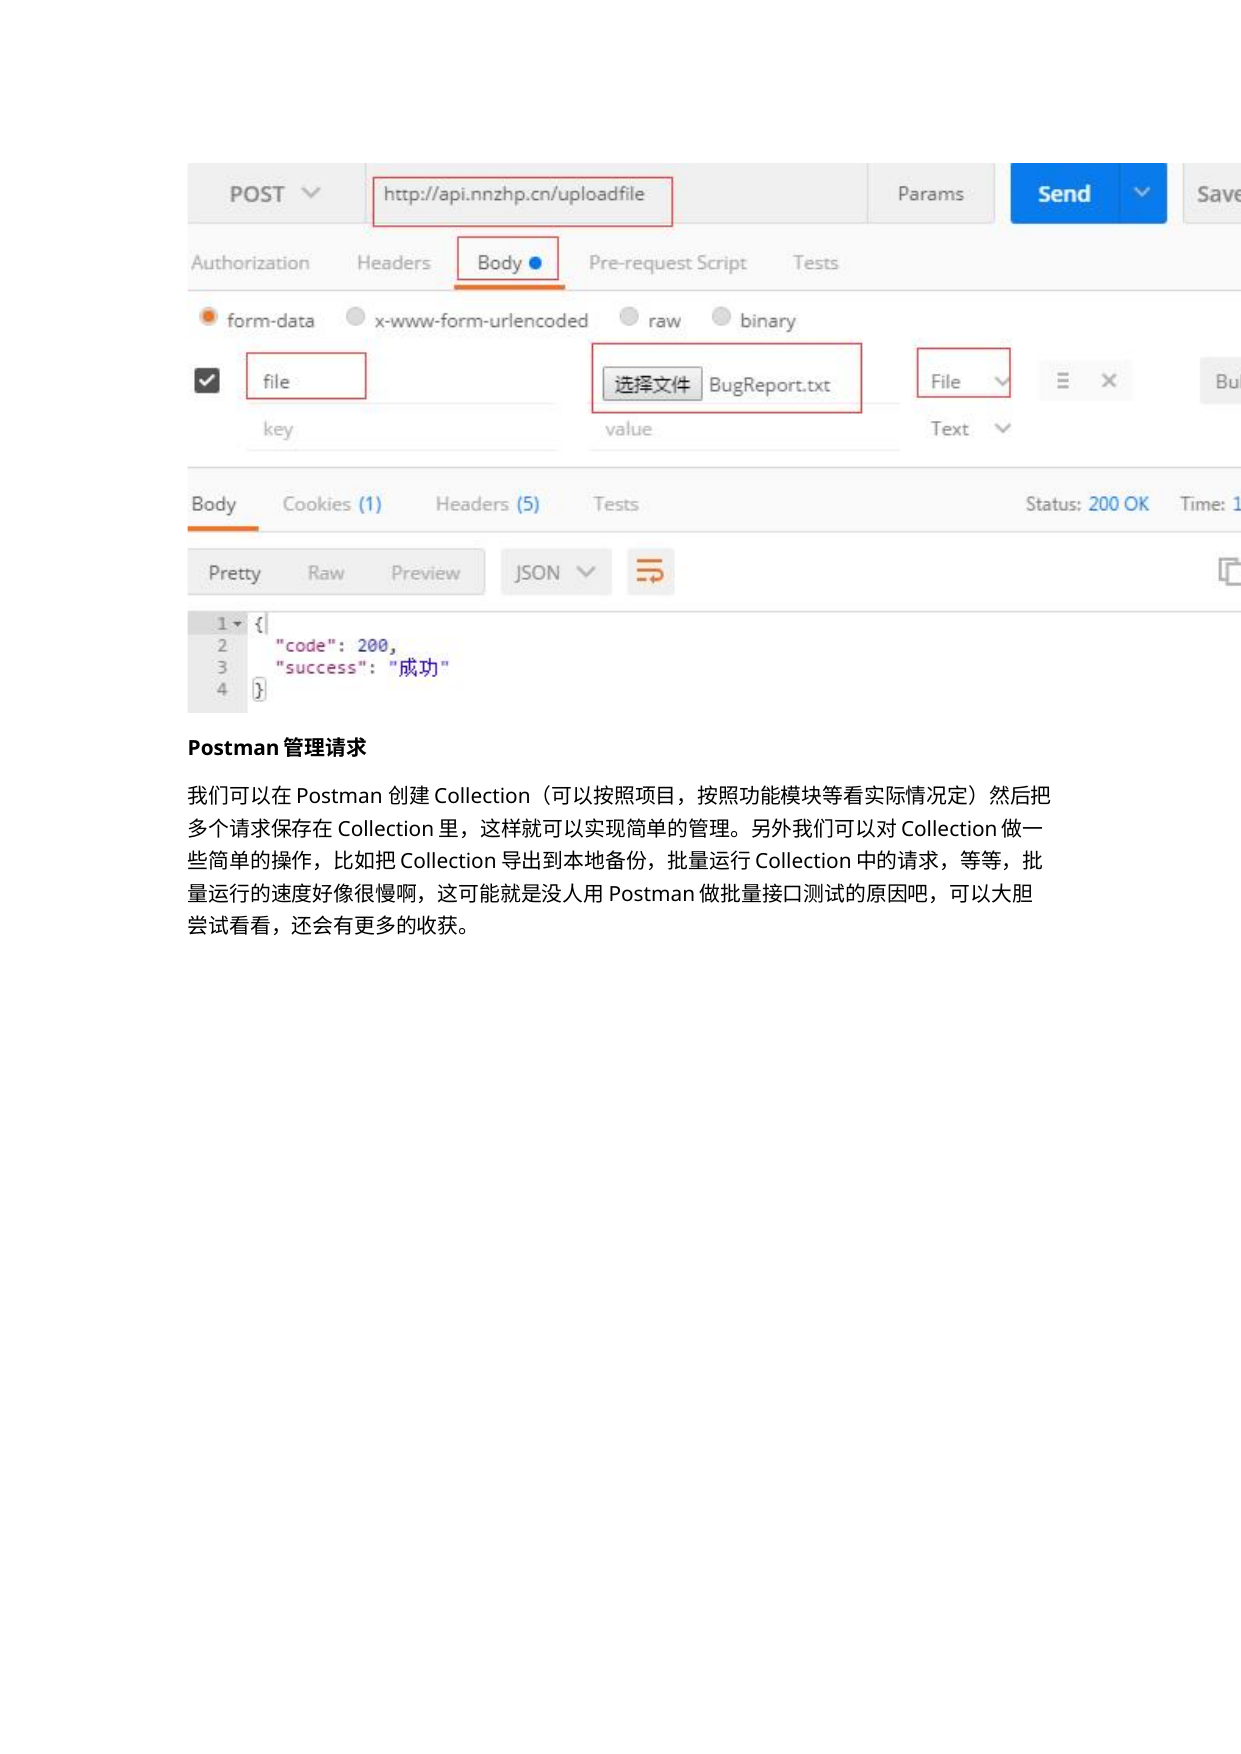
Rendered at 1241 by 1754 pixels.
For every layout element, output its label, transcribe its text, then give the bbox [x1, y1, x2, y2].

picture [187, 163, 1241, 713]
text 我们可以在Postman 创建Collection（可以按照项目，按照功能模块等看实际情况定）然后把多个请求保存在Collection里，这样就可以实现简单的管理。另外我们可以对Collection做一些简单的操作，比如把Collection导出到本地备份，批量运行Collection中的请求，等等，批量运行的速度好像很慢啊，这可能就是没人用Postman做批量接口测试的原因吧，可以大胆尝试看看，还会有更多的收获。 [187, 778, 1053, 941]
text Postman管理请求 [187, 730, 1053, 763]
